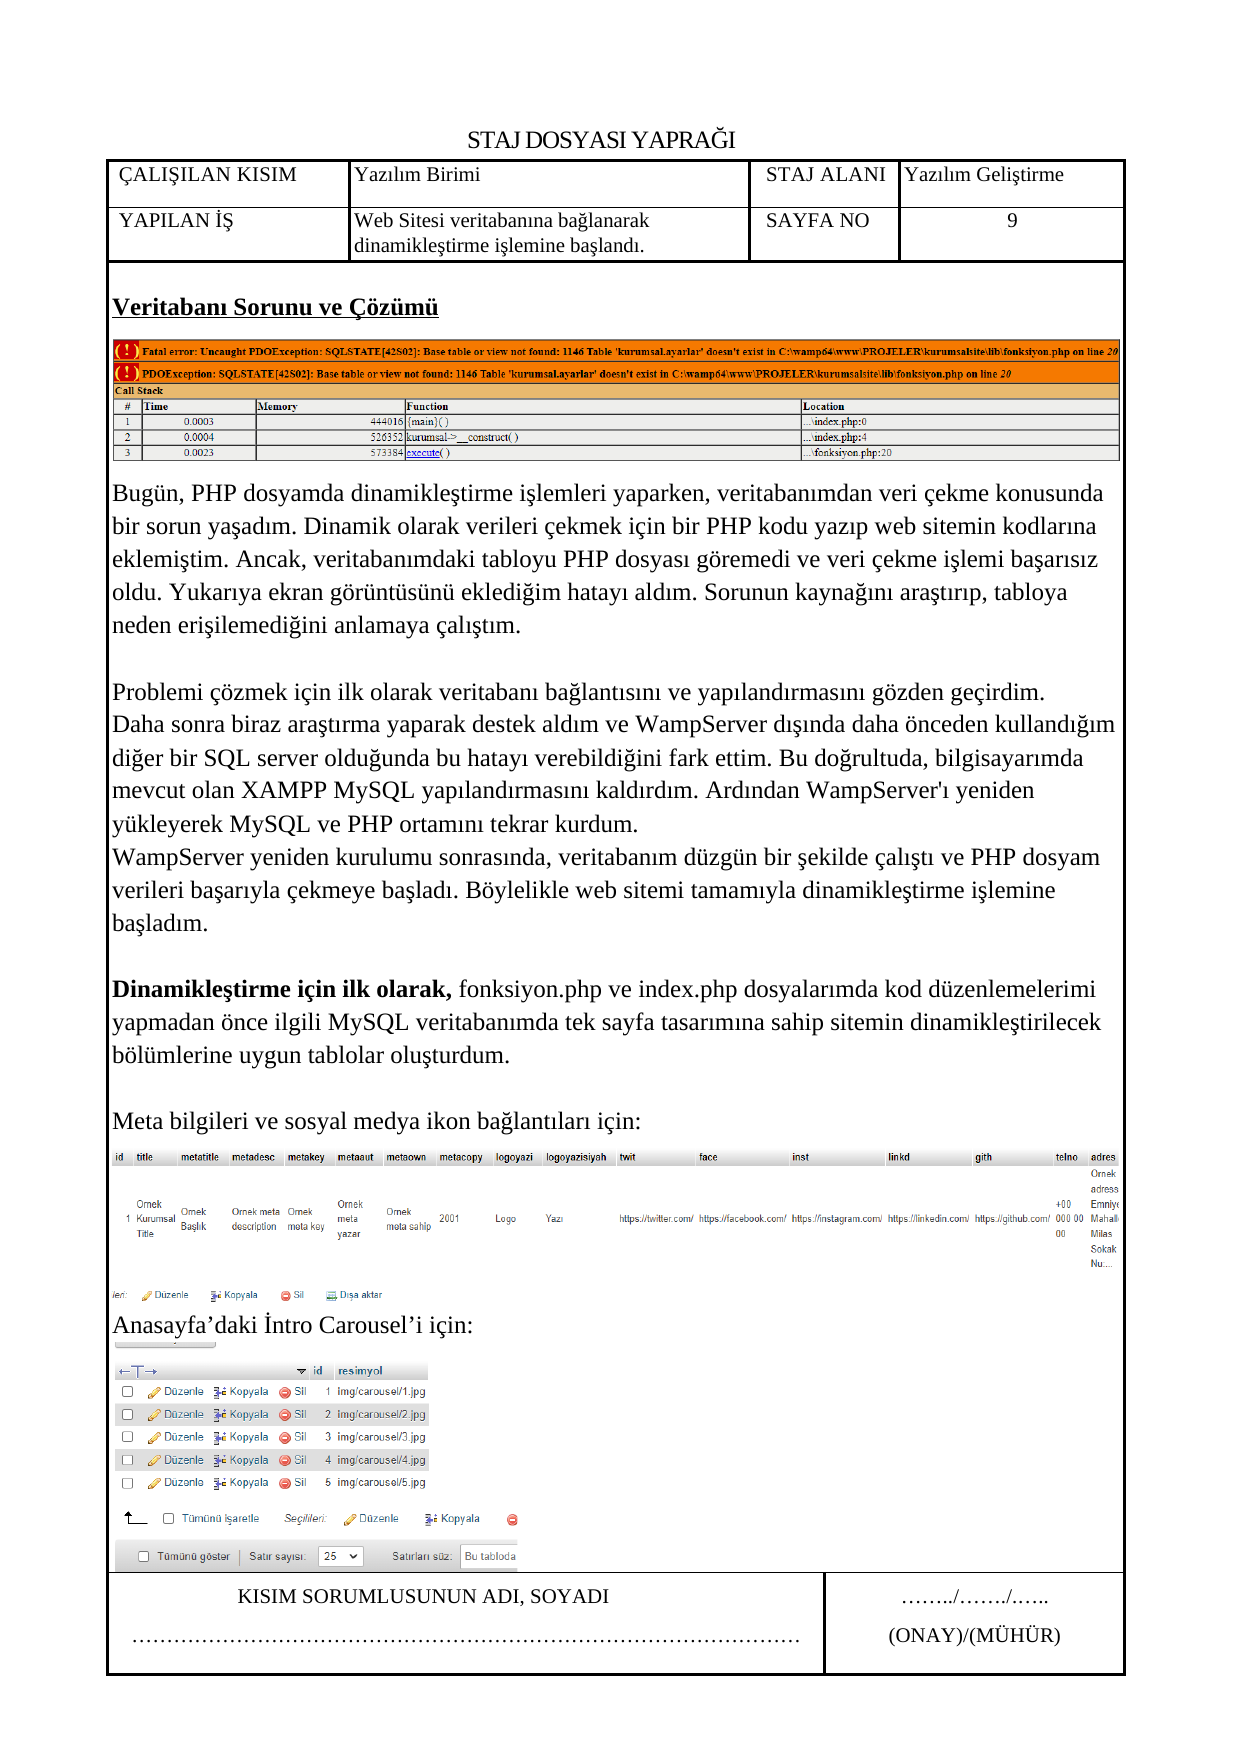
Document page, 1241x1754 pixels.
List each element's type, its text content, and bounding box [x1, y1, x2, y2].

table_header ÇALIŞILAN KISIM [109, 162, 348, 207]
picture [111, 1342, 518, 1572]
text STAJ DOSYASI YAPRAĞI [467, 125, 1137, 153]
table_cell 9 [901, 208, 1123, 260]
table_cell Web Sitesi veritabanına bağlanarak dinamikleştirme işlemine başlandı. [351, 208, 748, 260]
table_cell ……../……./.….. (ONAY)/(MÜHÜR) [826, 1573, 1123, 1673]
table_cell SAYFA NO [751, 208, 898, 260]
table_header STAJ ALANI [751, 162, 898, 207]
table_cell YAPILAN İŞ [109, 208, 348, 260]
table_cell KISIM SORUMLUSUNUN ADI, SOYADI …………………………………………………………………………………… [109, 1573, 823, 1673]
picture [111, 1138, 1119, 1307]
picture [111, 325, 1123, 475]
table_header Yazılım Birimi [351, 162, 748, 207]
table_header Yazılım Geliştirme [901, 162, 1123, 207]
